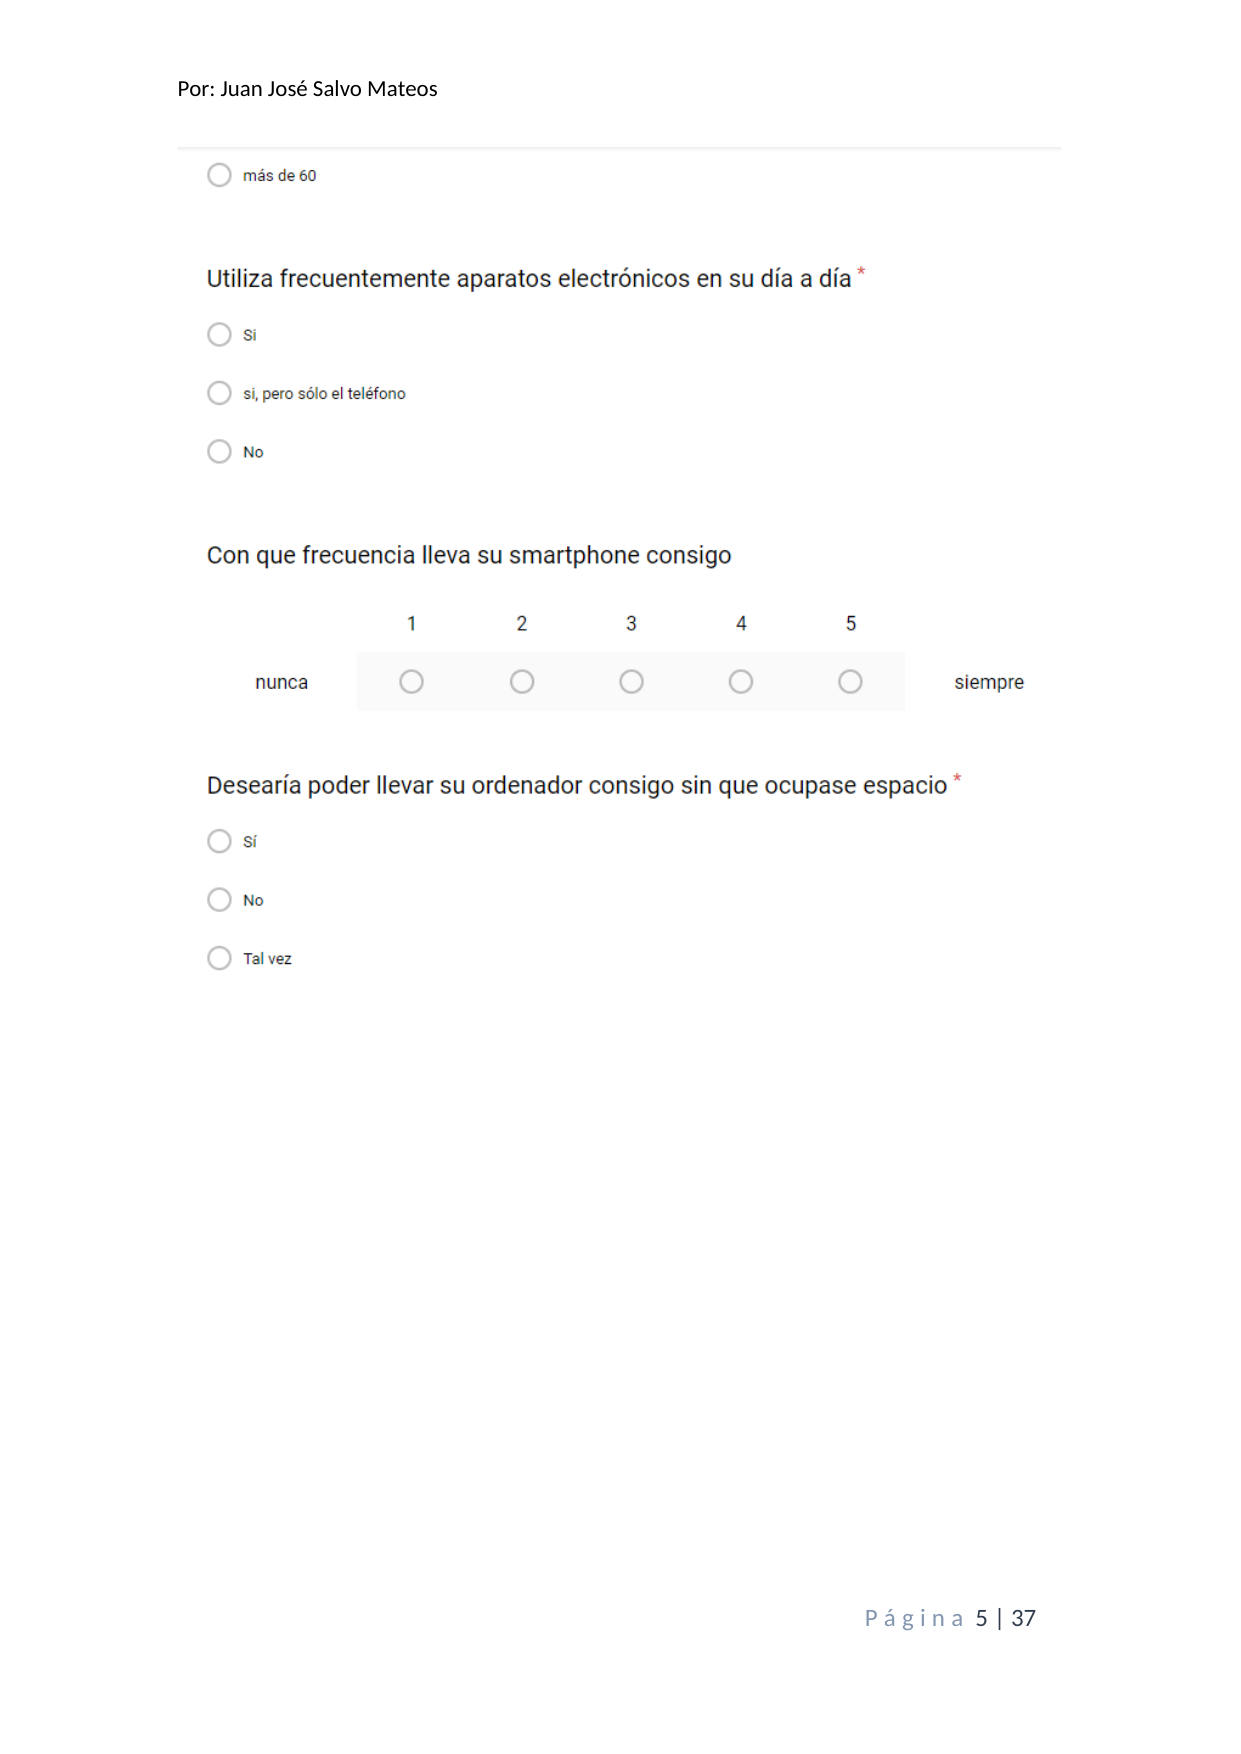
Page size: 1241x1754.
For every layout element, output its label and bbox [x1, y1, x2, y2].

picture [177, 147, 1062, 1041]
